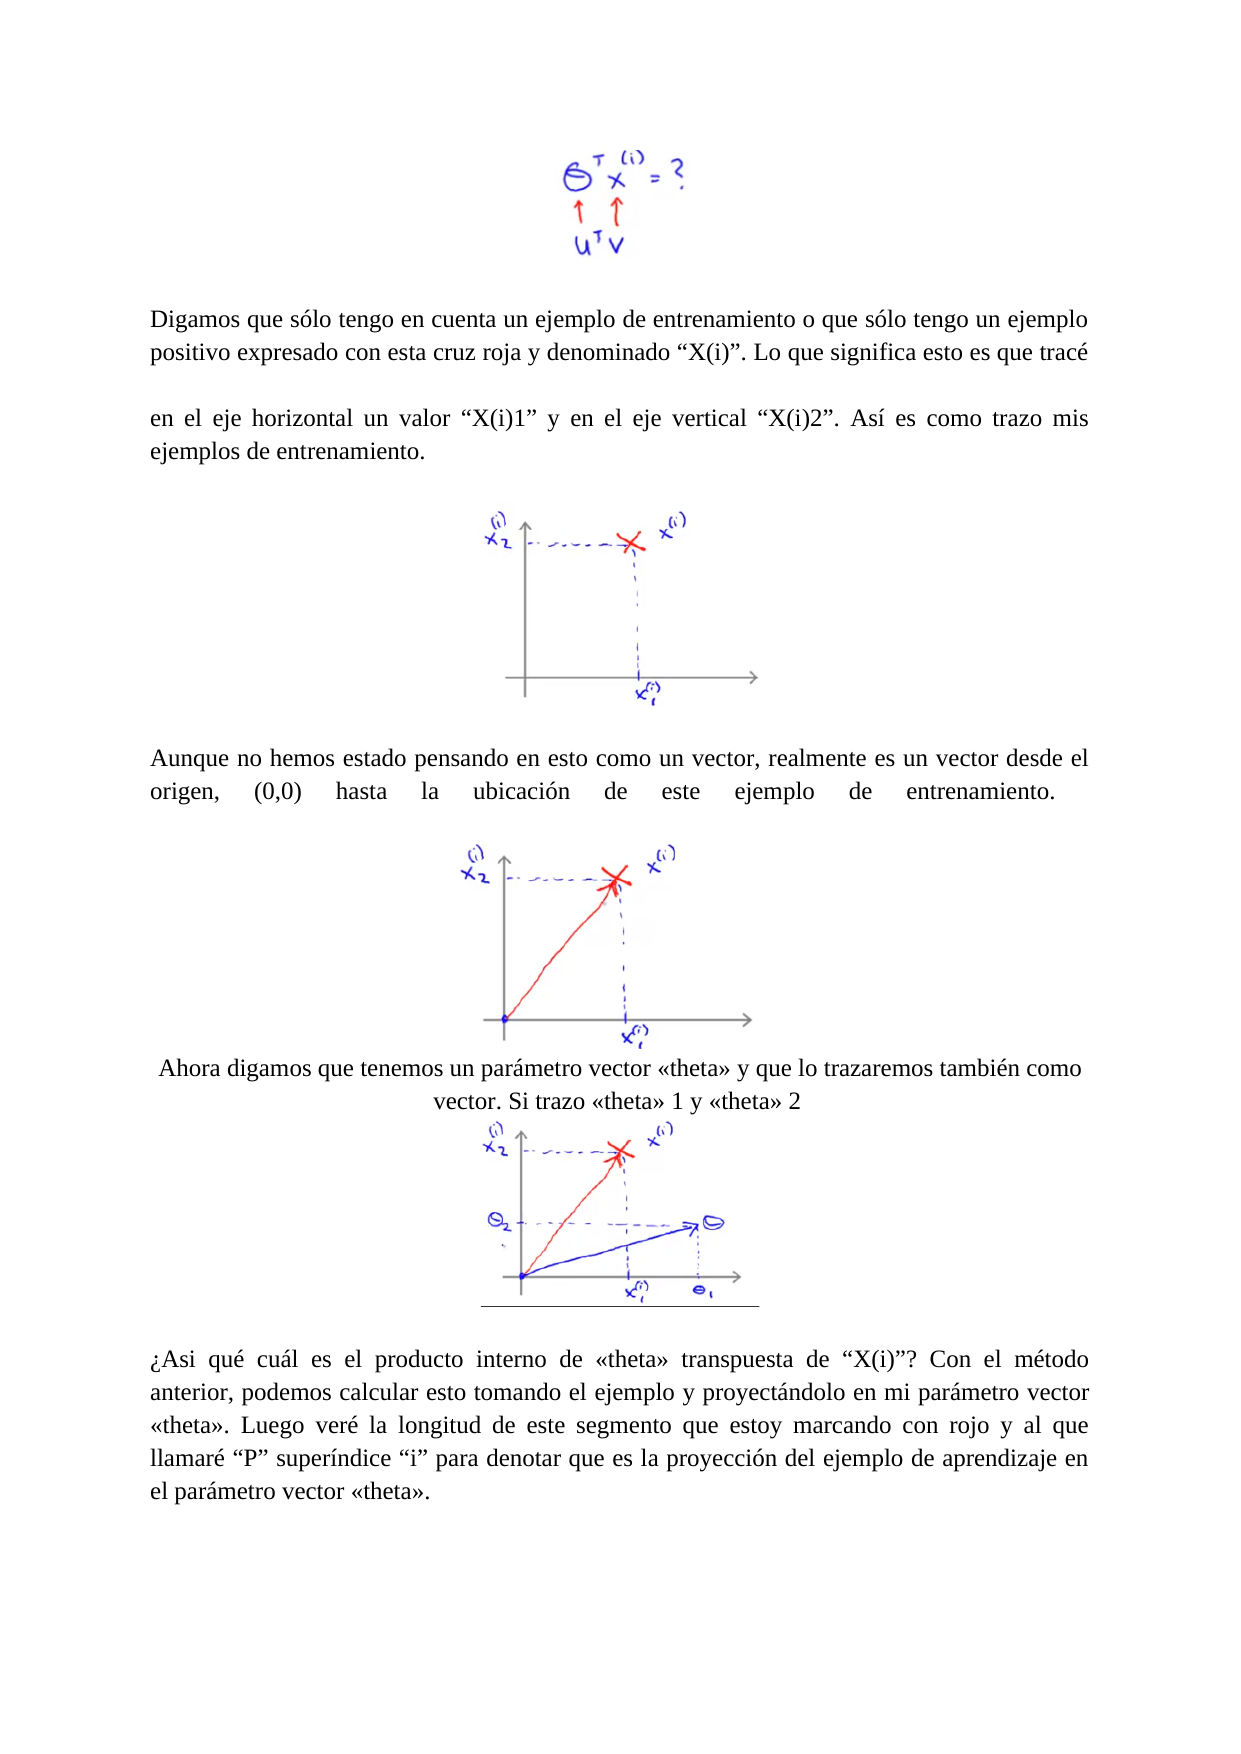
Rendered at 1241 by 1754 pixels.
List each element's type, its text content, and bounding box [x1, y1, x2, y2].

text Digamos que sólo tengo en cuenta un ejemplo de entrenamiento o que sólo tengo un ejemplo positivo expresado con esta cruz roja y denominado “X(i)”. Lo que significa esto es que tracé en el eje horizontal un valor “X(i)1” y en el eje vertical “X(i)2”. Así es como trazo mis ejemplos de entrenamiento. [150, 304, 1090, 465]
text ¿Asi qué cuál es el producto interno de «theta» transpuesta de “X(i)”? Con el método anterior, podemos calcular esto tomando el ejemplo y proyectándolo en mi parámetro vector «theta». Luego veré la longitud de este segmento que estoy marcando con rojo y al que llamaré “P” superíndice “i” para denotar que es la proyección del ejemplo de aprendizaje en el parámetro vector «theta». [150, 1311, 1090, 1504]
text Ahora digamos que tenemos un parámetro vector «theta» y que lo trazaremos también como vector. Si trazo «theta» 1 y «theta» 2 [150, 1053, 1090, 1307]
picture [540, 150, 700, 267]
picture [480, 1118, 760, 1307]
text Aunque no hemos estado pensando en esto como un vector, realmente es un vector desde el origen, (0,0) hasta la ubicación de este ejemplo de entrenamiento. [150, 710, 1090, 835]
picture [460, 502, 780, 707]
picture [455, 839, 785, 1049]
